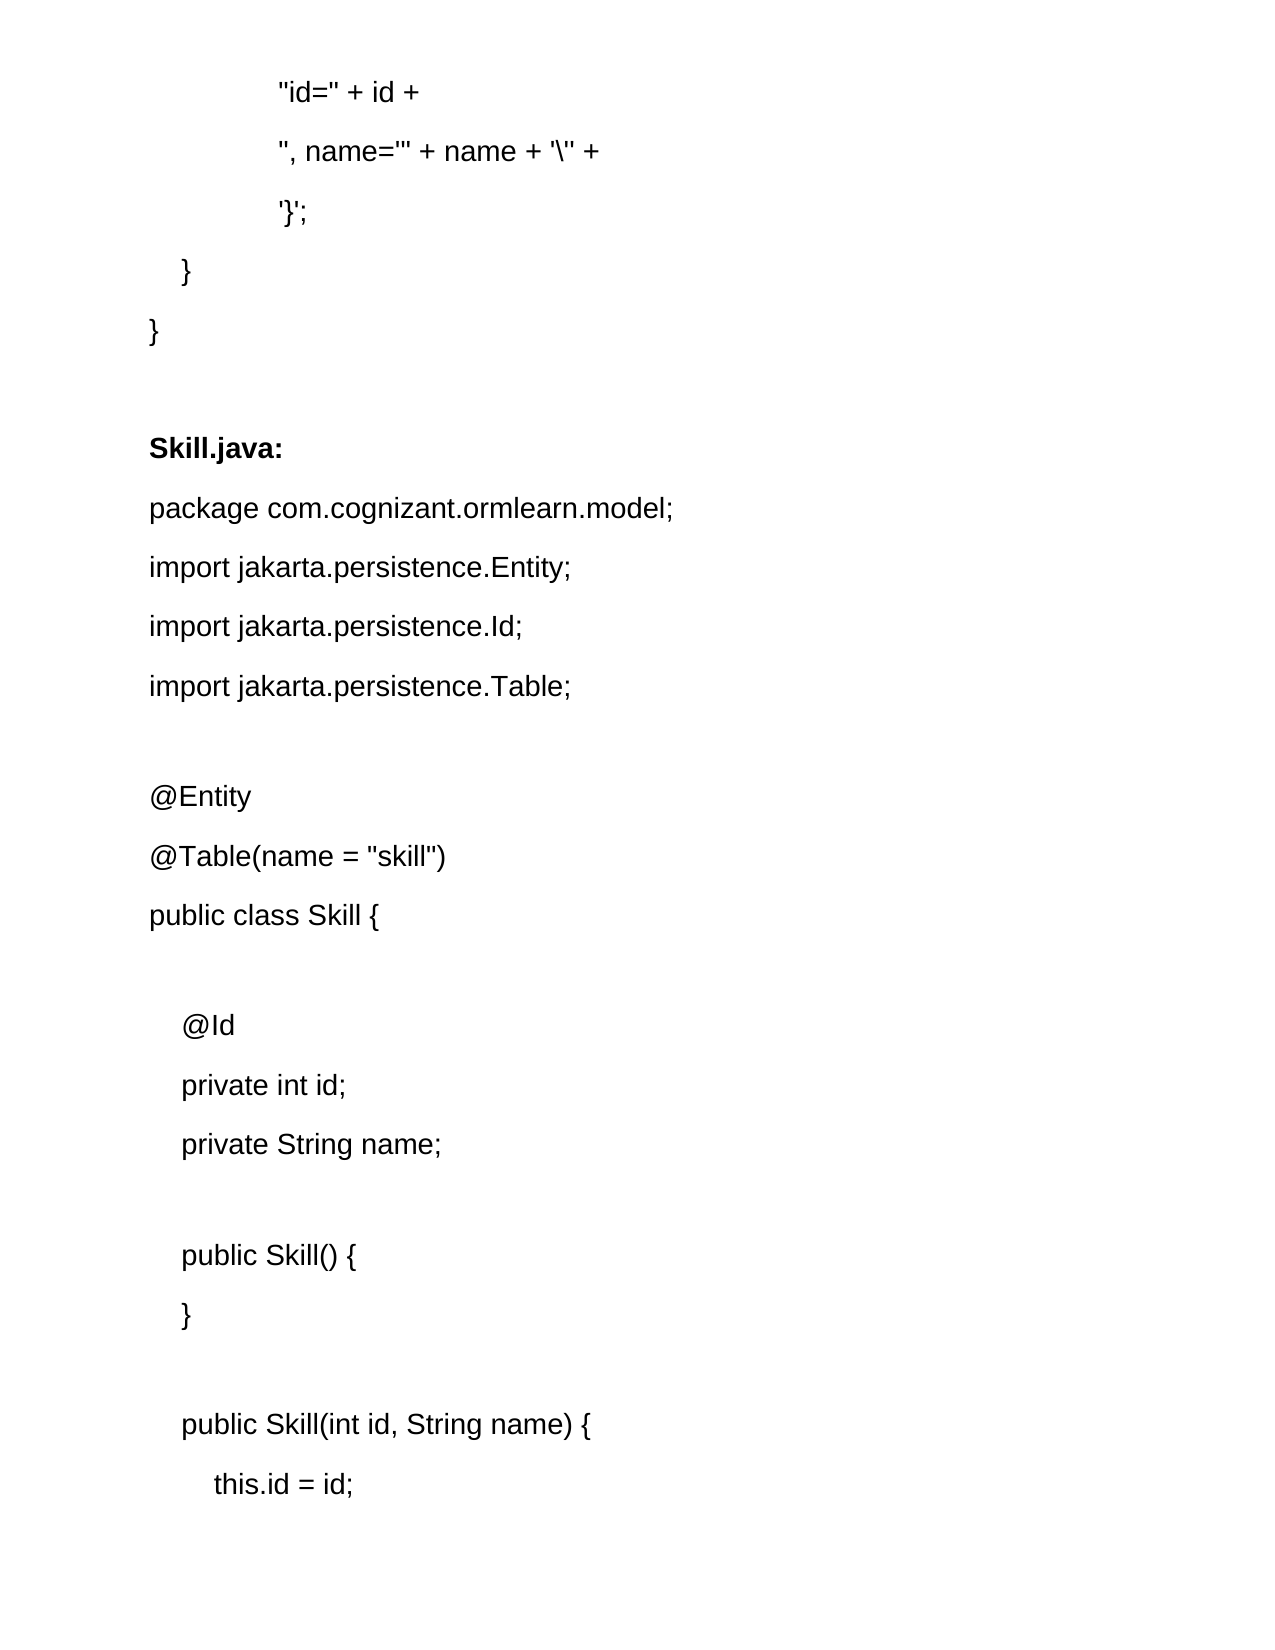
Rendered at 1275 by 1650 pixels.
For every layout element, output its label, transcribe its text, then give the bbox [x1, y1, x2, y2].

text } [149, 1297, 1200, 1330]
text @Entity [149, 779, 1200, 813]
text package com.cognizant.ormlearn.model; [149, 491, 1200, 524]
text ", name='" + name + '\'' + [149, 134, 1200, 168]
text @Table(name = "skill") [149, 838, 1200, 872]
text private int id; [149, 1068, 1200, 1101]
text import jakarta.persistence.Table; [149, 669, 1200, 702]
text Skill.java: [149, 431, 1200, 465]
text '}'; [149, 194, 1200, 227]
text "id=" + id + [149, 75, 1200, 108]
text public Skill() { [149, 1237, 1200, 1271]
text @Id [149, 1008, 1200, 1042]
text this.id = id; [149, 1467, 1200, 1500]
text private String name; [149, 1127, 1200, 1161]
text } [149, 253, 1200, 287]
text public Skill(int id, String name) { [149, 1407, 1200, 1441]
text import jakarta.persistence.Id; [149, 609, 1200, 643]
text } [149, 312, 1200, 346]
text import jakarta.persistence.Entity; [149, 550, 1200, 583]
text public class Skill { [149, 898, 1200, 931]
